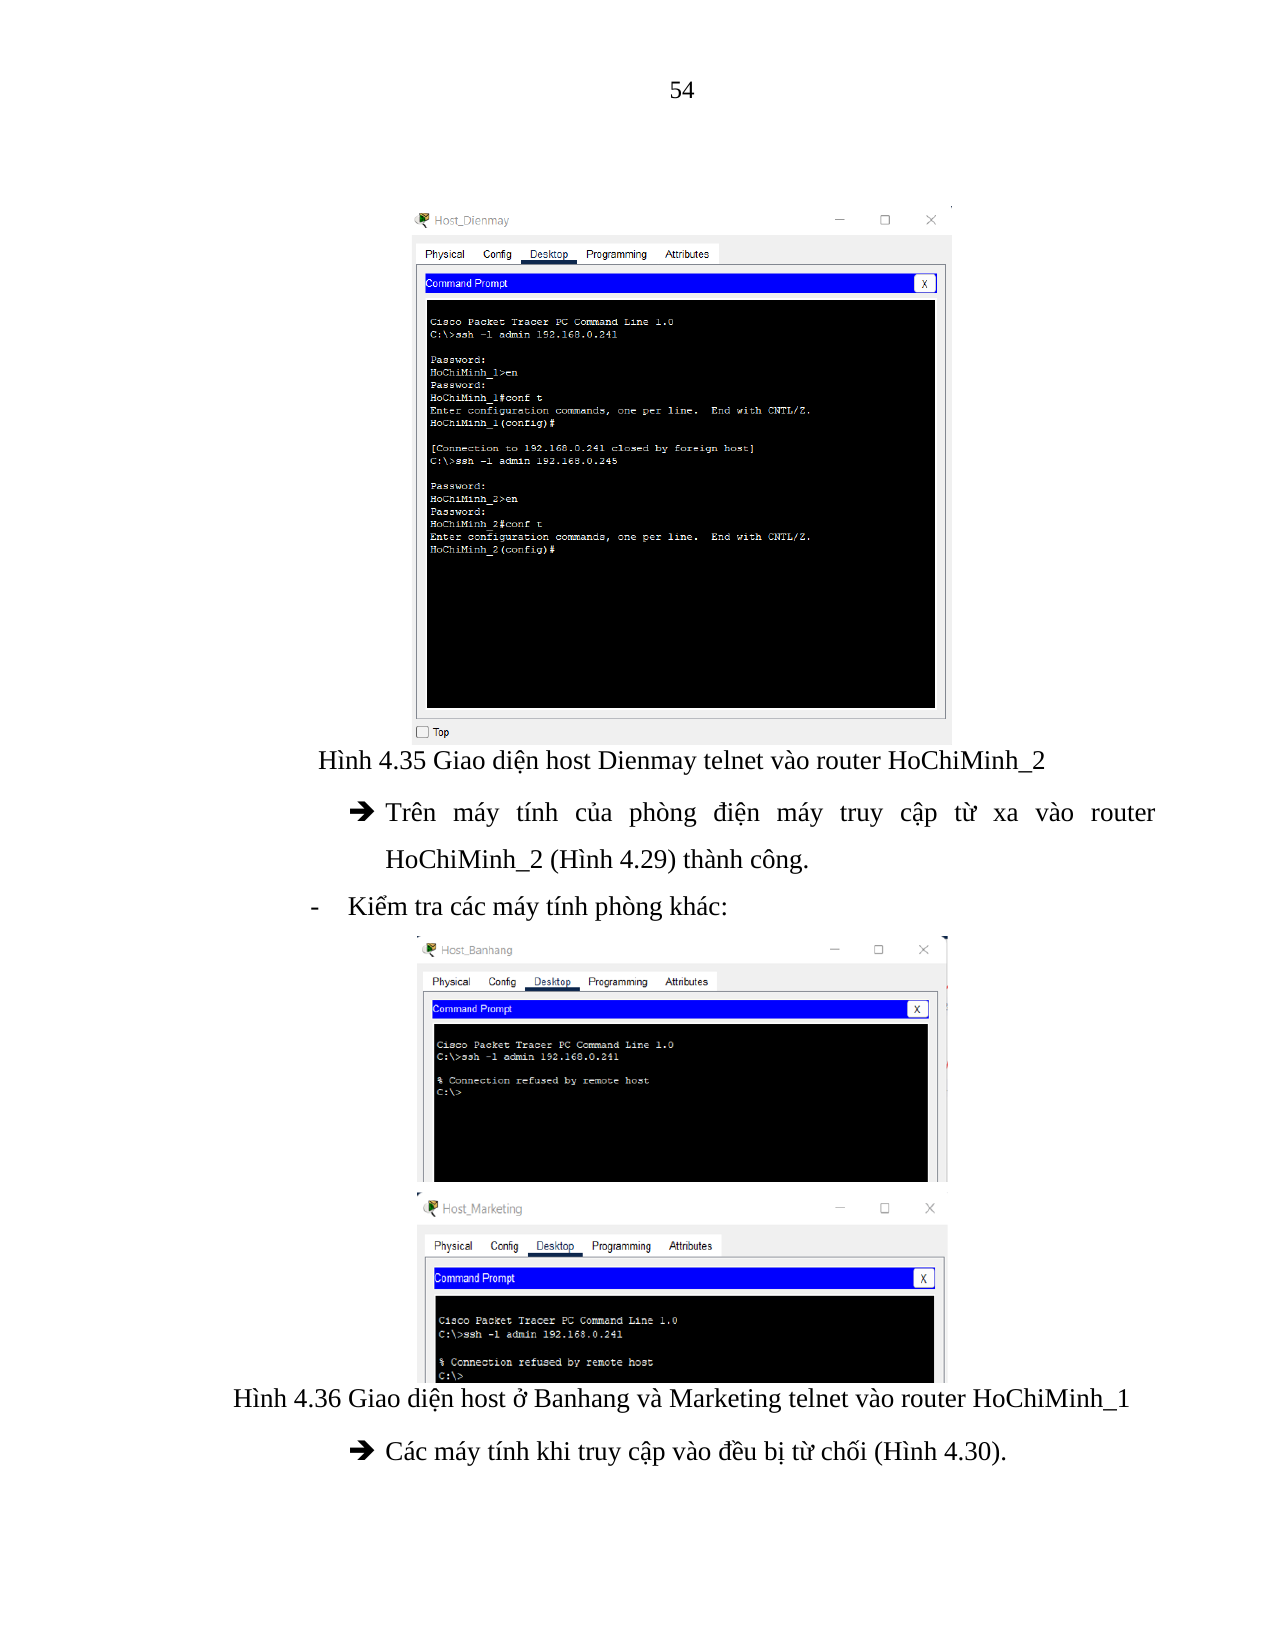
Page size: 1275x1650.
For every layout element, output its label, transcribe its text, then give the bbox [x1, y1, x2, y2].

list Các máy tính khi truy cập vào đều bị từ chối (Hình 4.30). [348, 1434, 1157, 1466]
list Trên máy tính của phòng điện máy truy cập từ xa vào router HoChiMinh_2 (Hình 4.29) thành công. [348, 796, 1157, 874]
picture [411, 206, 952, 745]
list Kiểm tra các máy tính phòng khác: [310, 890, 1157, 921]
picture [416, 936, 948, 1383]
